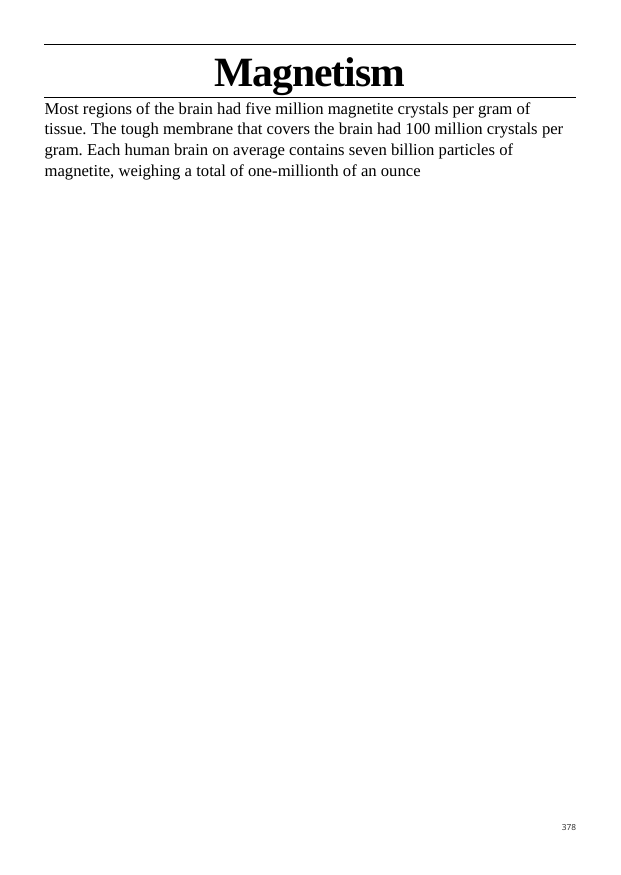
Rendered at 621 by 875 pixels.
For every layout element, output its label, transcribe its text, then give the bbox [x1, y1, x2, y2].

subtitle Magnetism [44, 45, 576, 97]
text Most regions of the brain had five million magnetite crystals per gram of tissue. The tough membrane that covers the brain had 100 million crystals per gram. Each human brain on average contains seven billion particles of magnetite, weighing a total of one-millionth of an ounce [44, 98, 576, 179]
